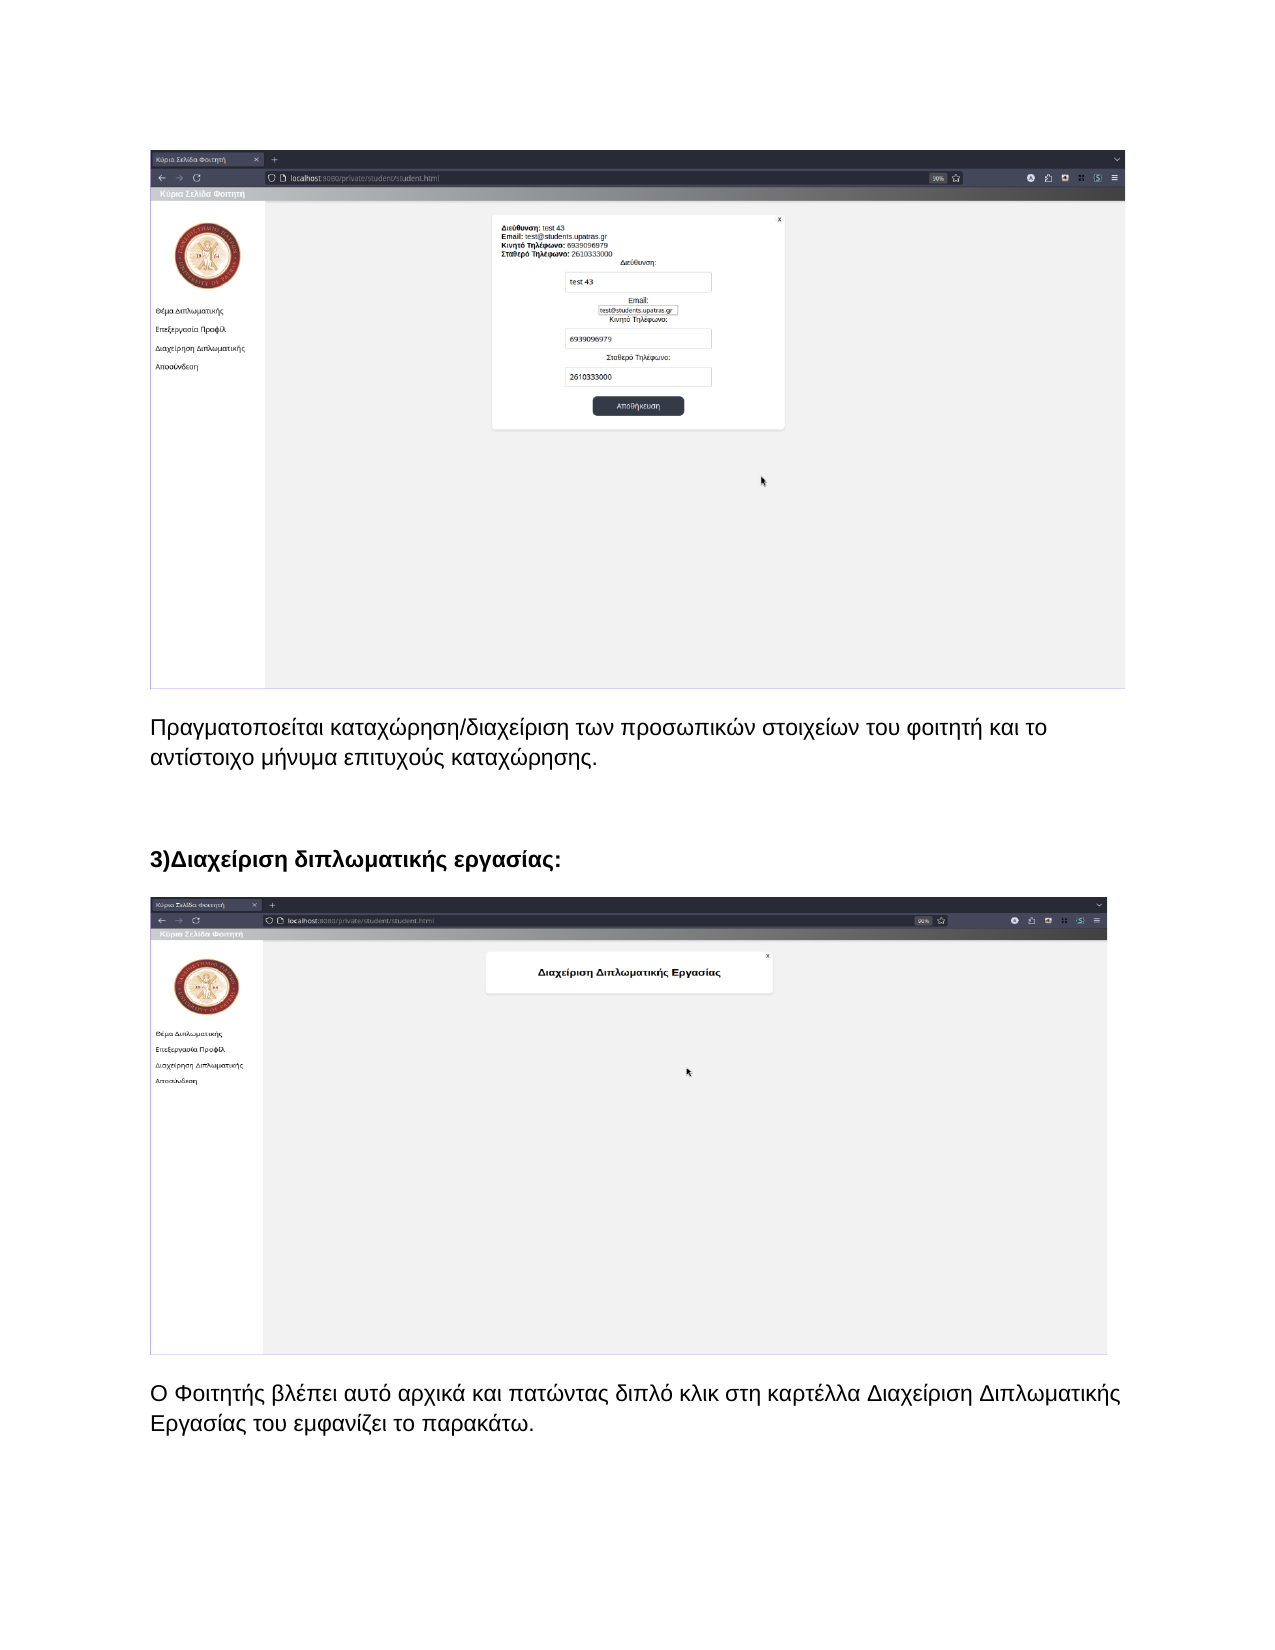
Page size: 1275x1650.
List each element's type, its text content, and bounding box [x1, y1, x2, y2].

picture [150, 150, 1125, 689]
picture [150, 897, 1108, 1355]
text 3)Διαχείριση διπλωματικής εργασίας: [150, 846, 1125, 872]
text Πραγματοποείται καταχώρηση/διαχείριση των προσωπικών στοιχείων του φοιτητή και το αντίστοιχο μήνυμα επιτυχούς καταχώρησης. [150, 714, 1125, 770]
text O Φοιτητής βλέπει αυτό αρχικά και πατώντας διπλό κλικ στη καρτέλλα Διαχείριση Διπλωματικής Εργασίας του εμφανίζει το παρακάτω. [150, 1379, 1125, 1436]
